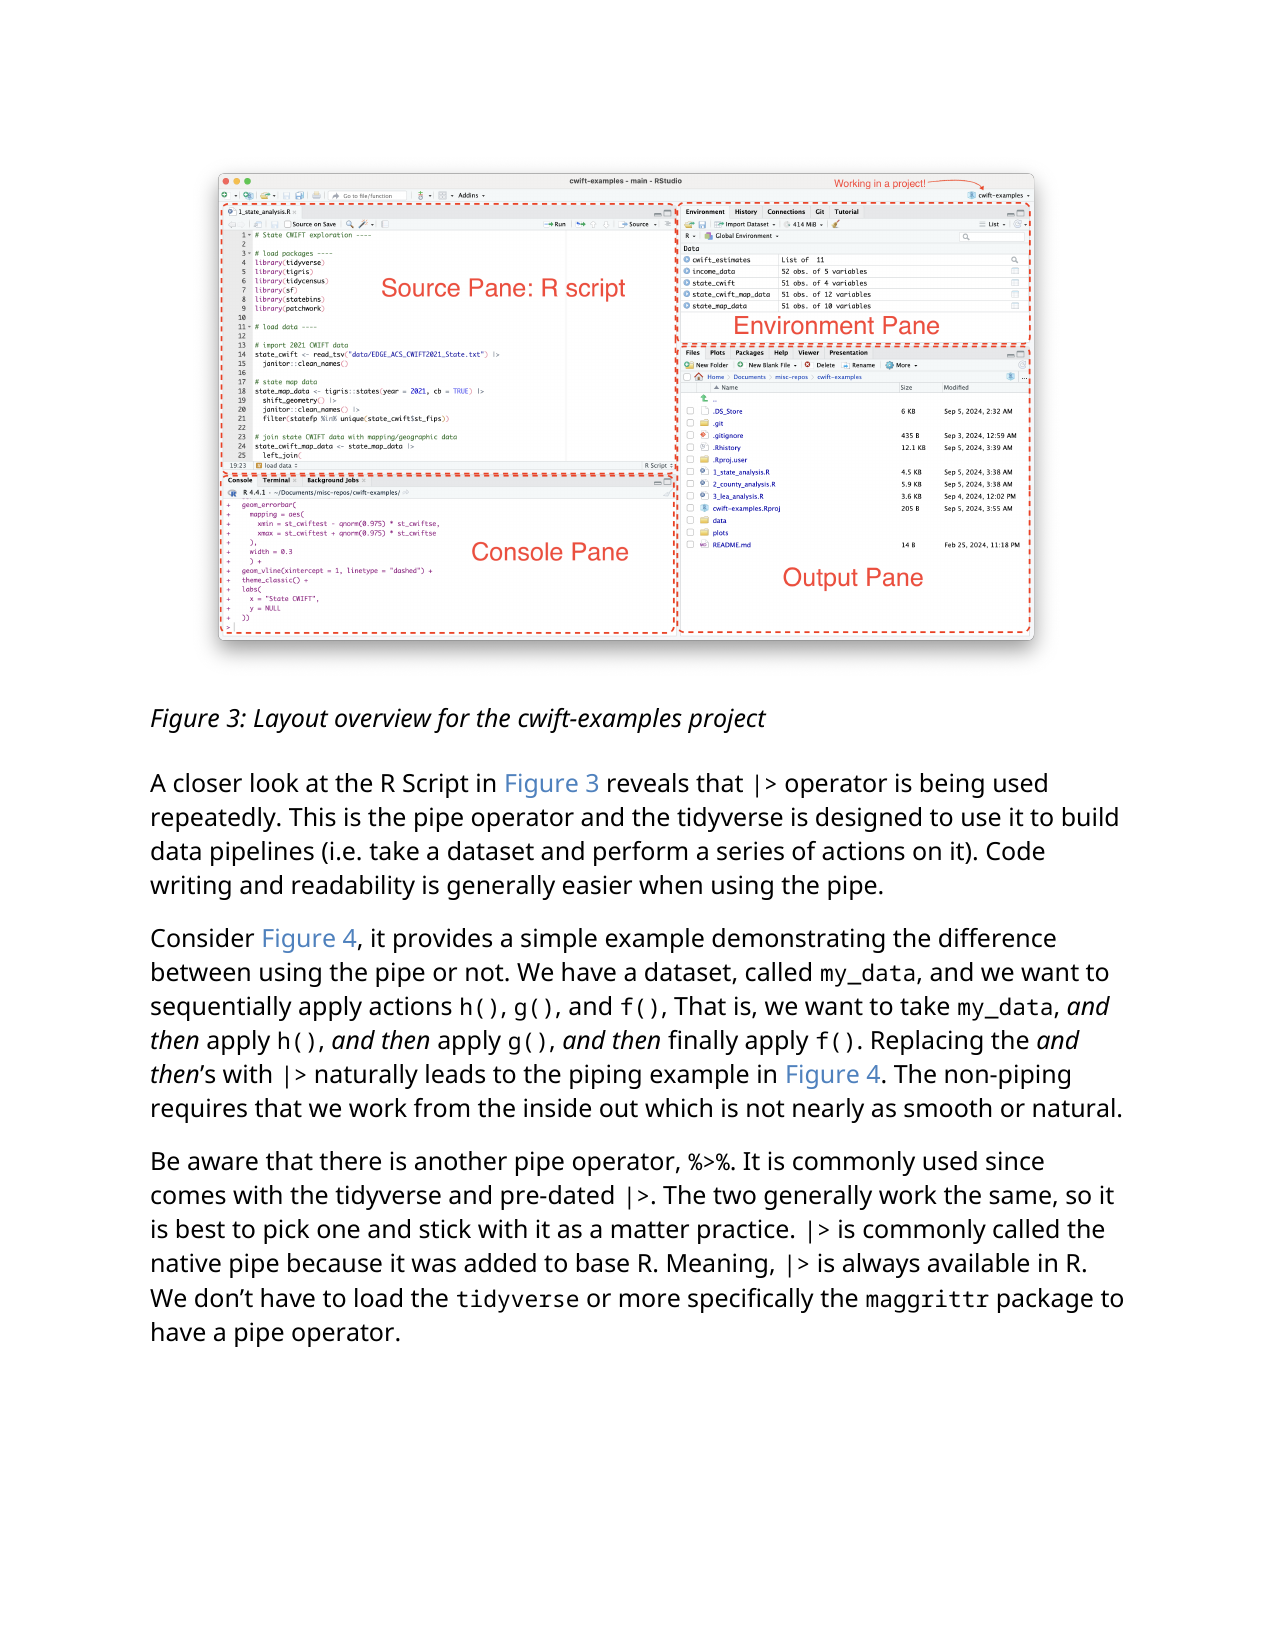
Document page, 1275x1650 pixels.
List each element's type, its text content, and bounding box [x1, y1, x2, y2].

text Consider Figure 4, it provides a simple example demonstrating the difference between using the pipe or not. We have a dataset, called my_data, and we want to sequentially apply actions h(), g(), and f(), That is, we want to take my_data, and then apply h(), and then apply g(), and then finally apply f(). Replacing the and then’s with |> naturally leads to the piping example in Figure 4. The non-piping requires that we work from the inside out which is not nearly as smooth or natural. [150, 921, 1125, 1125]
picture [188, 153, 1064, 680]
text A closer look at the R Script in Figure 3 reveals that |> operator is being used repeatedly. This is the pipe operator and the tidyverse is designed to use it to build data pipelines (i.e. take a dataset and perform a series of actions on it). Code writing and readability is generally easier when using the pipe. [150, 766, 1125, 902]
text Be aware that there is another pipe operator, %>%. It is commonly used since comes with the tidyverse and pre-dated |>. The two generally work the same, so it is best to pick one and stick with it as a matter practice. |> is commonly called the native pipe because it was added to base R. Meaning, |> is always available in R. We don’t have to load the tidyverse or more specifically the maggrittr package to have a pipe operator. [150, 1144, 1125, 1348]
table_header Figure 3: Layout overview for the cwift-examples project [139, 150, 1114, 747]
